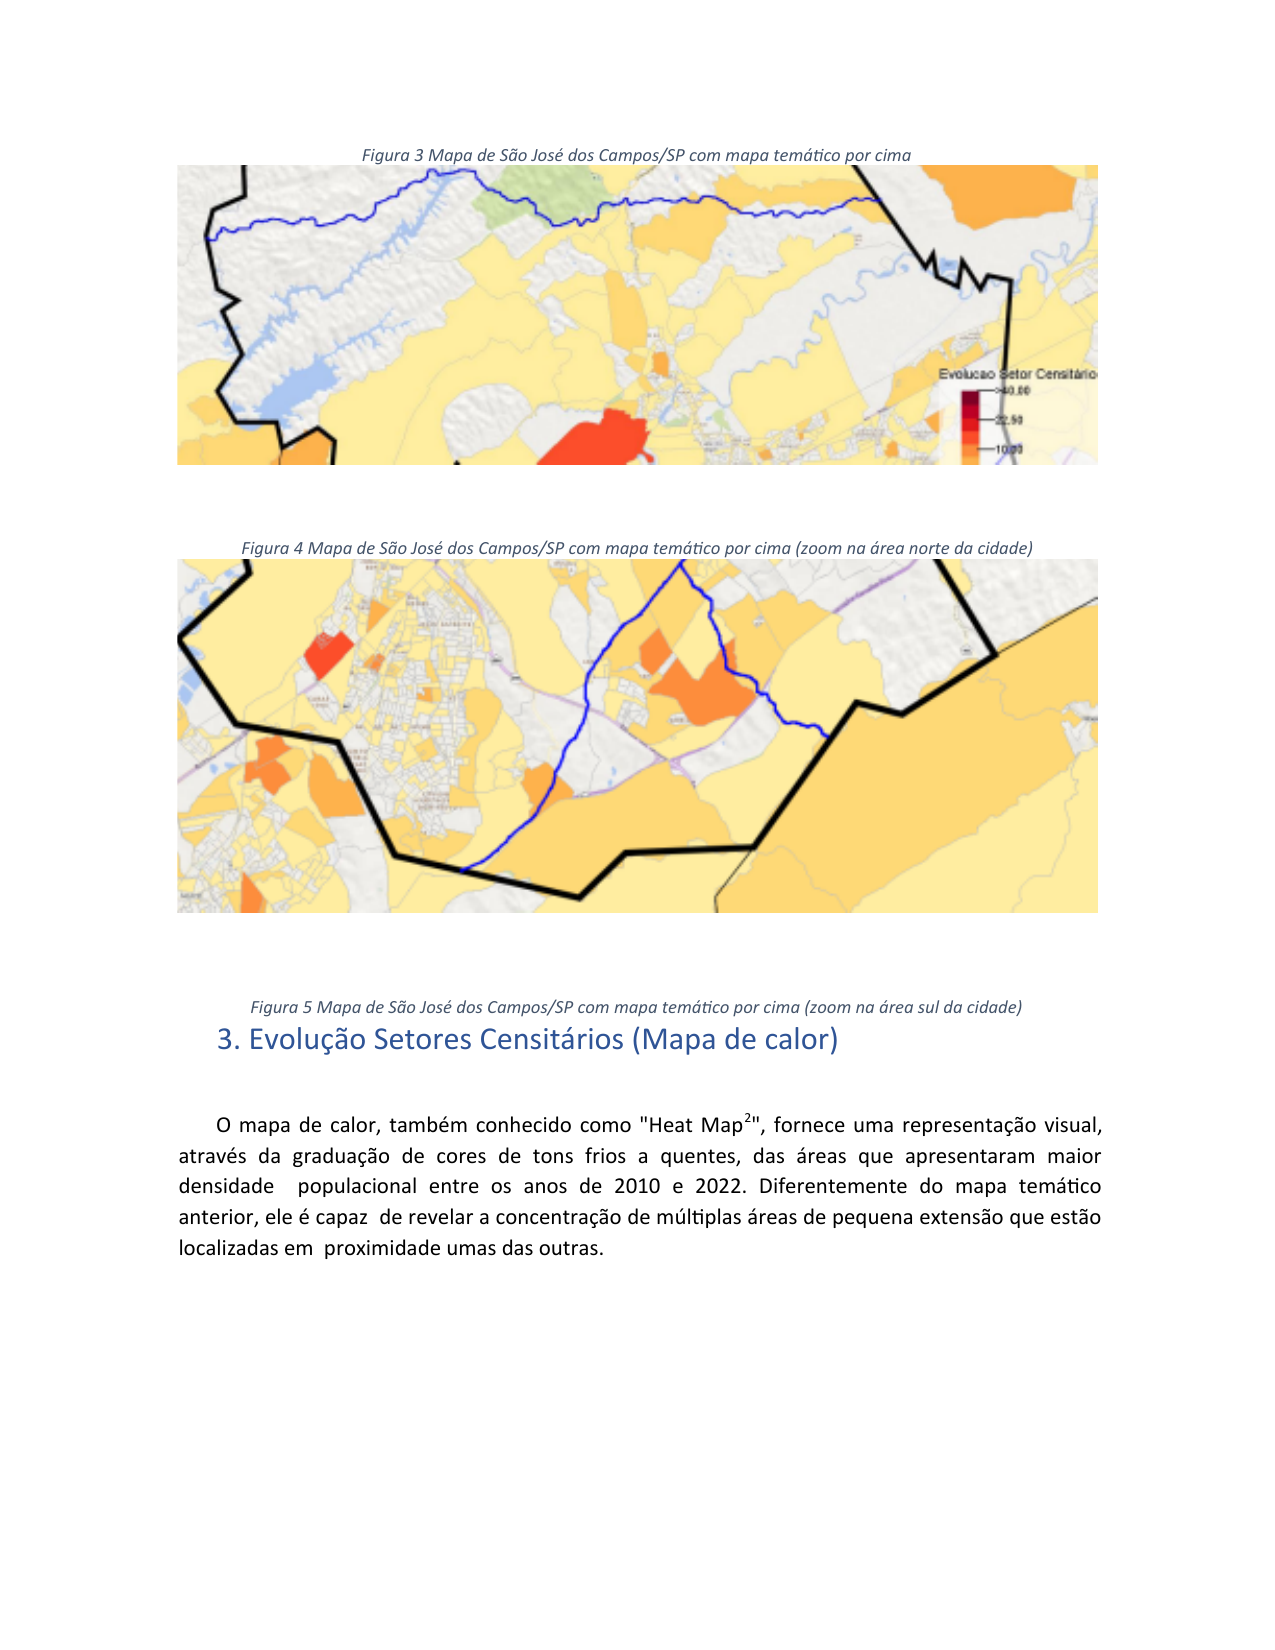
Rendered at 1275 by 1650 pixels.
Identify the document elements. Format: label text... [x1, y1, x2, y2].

text Figura 5 Mapa de São José dos Campos/SP com mapa temático por cima (zoom na área sul da cidade) [177, 913, 1098, 1018]
picture [177, 165, 1098, 465]
text 3. Evolução Setores Censitários (Mapa de calor) [217, 1018, 1179, 1057]
text Figura 4 Mapa de São José dos Campos/SP com mapa temático por cima (zoom na área norte da cidade) [177, 465, 1098, 559]
picture [177, 559, 1098, 913]
text O mapa de calor, também conhecido como "Heat Map2", fornece uma representação visual, através da graduação de cores de tons frios a quentes, das áreas que apresentaram maior densidade populacional entre os anos de 2010 e 2022. Diferentemente do mapa temático anterior, ele é capaz de revelar a concentração de múltiplas áreas de pequena extensão que estão localizadas em proximidade umas das outras. [178, 1109, 1103, 1261]
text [177, 146, 1098, 165]
